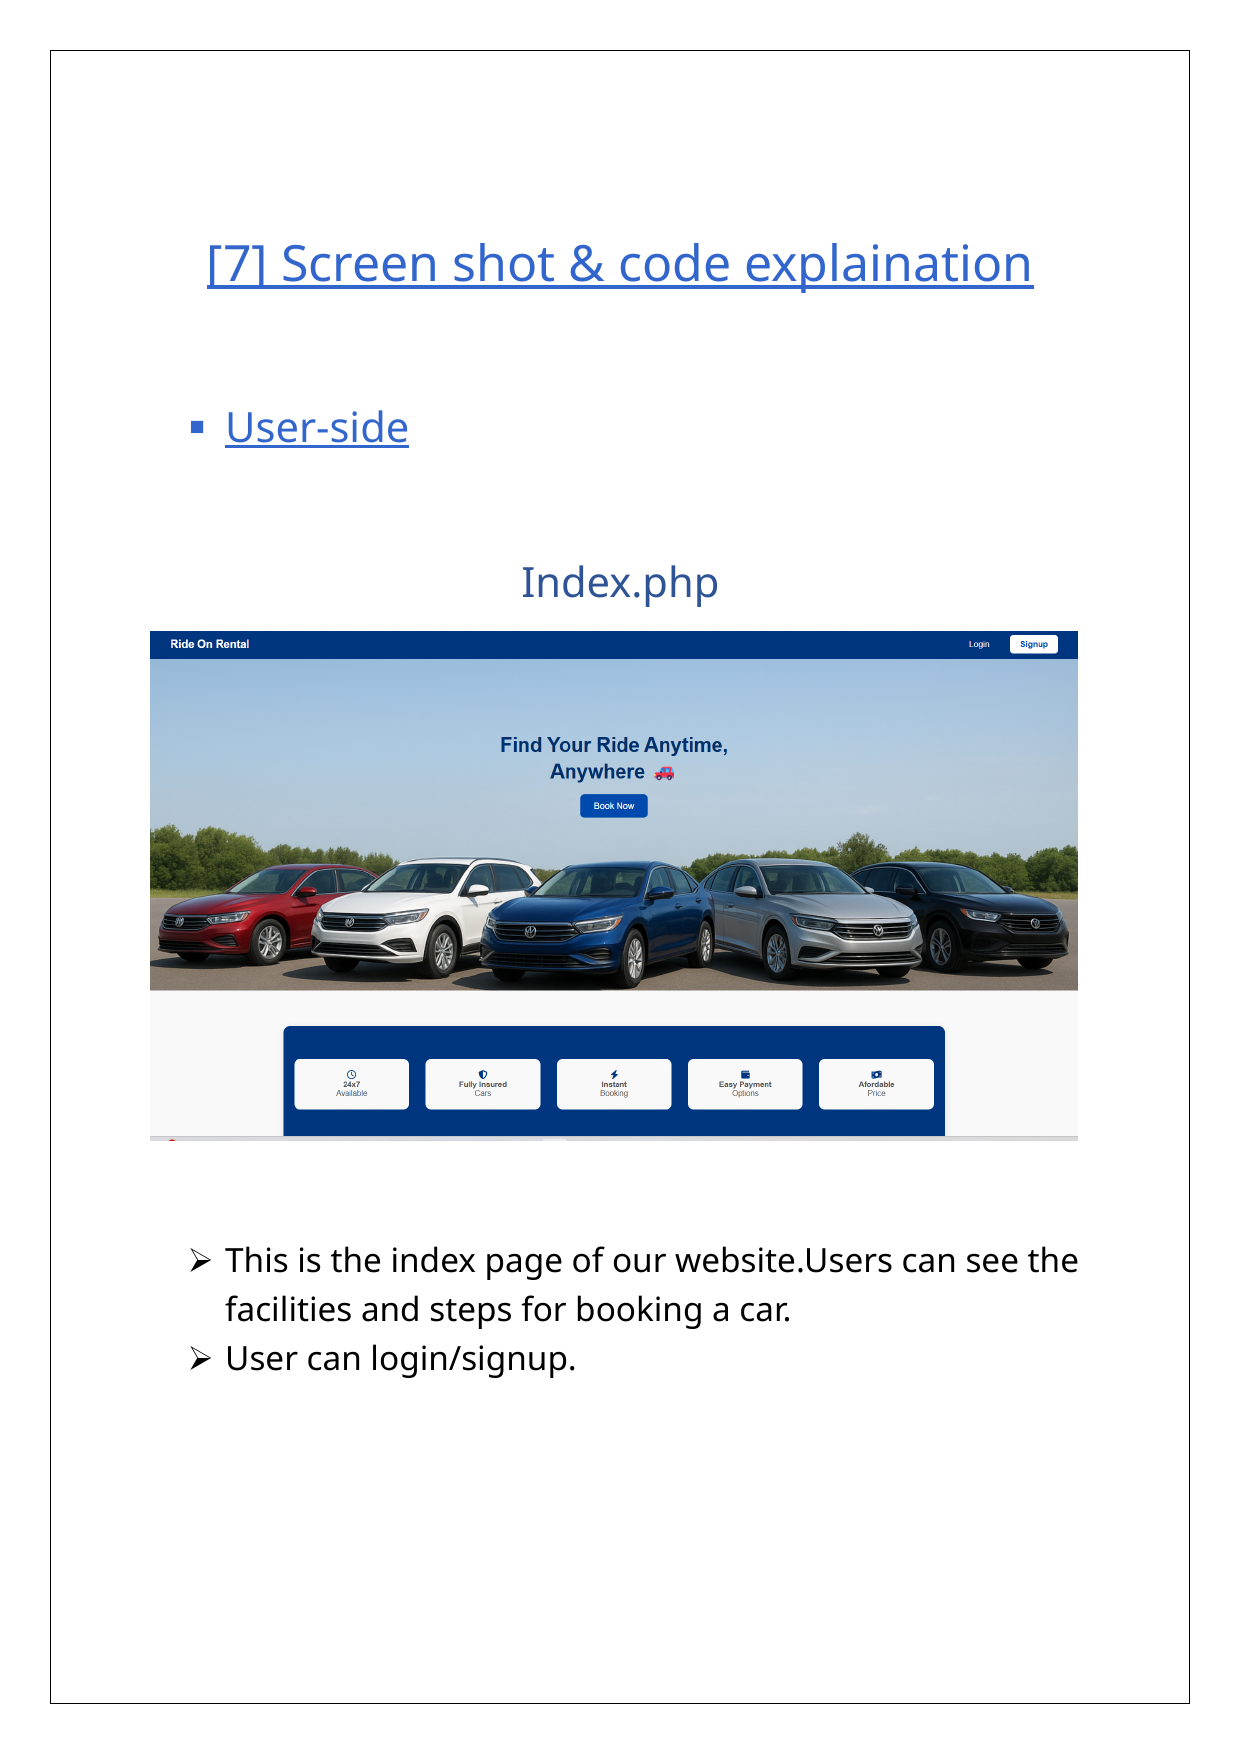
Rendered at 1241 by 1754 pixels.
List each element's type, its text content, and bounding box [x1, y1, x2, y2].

picture [150, 631, 1078, 1141]
list User-side [187, 397, 1090, 454]
text [7] Screen shot & code explaination [150, 228, 1090, 296]
text Index.php [150, 553, 1090, 610]
list This is the index page of our website.Users can see the facilities and steps for booking a car. [187, 1237, 1090, 1332]
list User can login/signup. [187, 1335, 1090, 1381]
